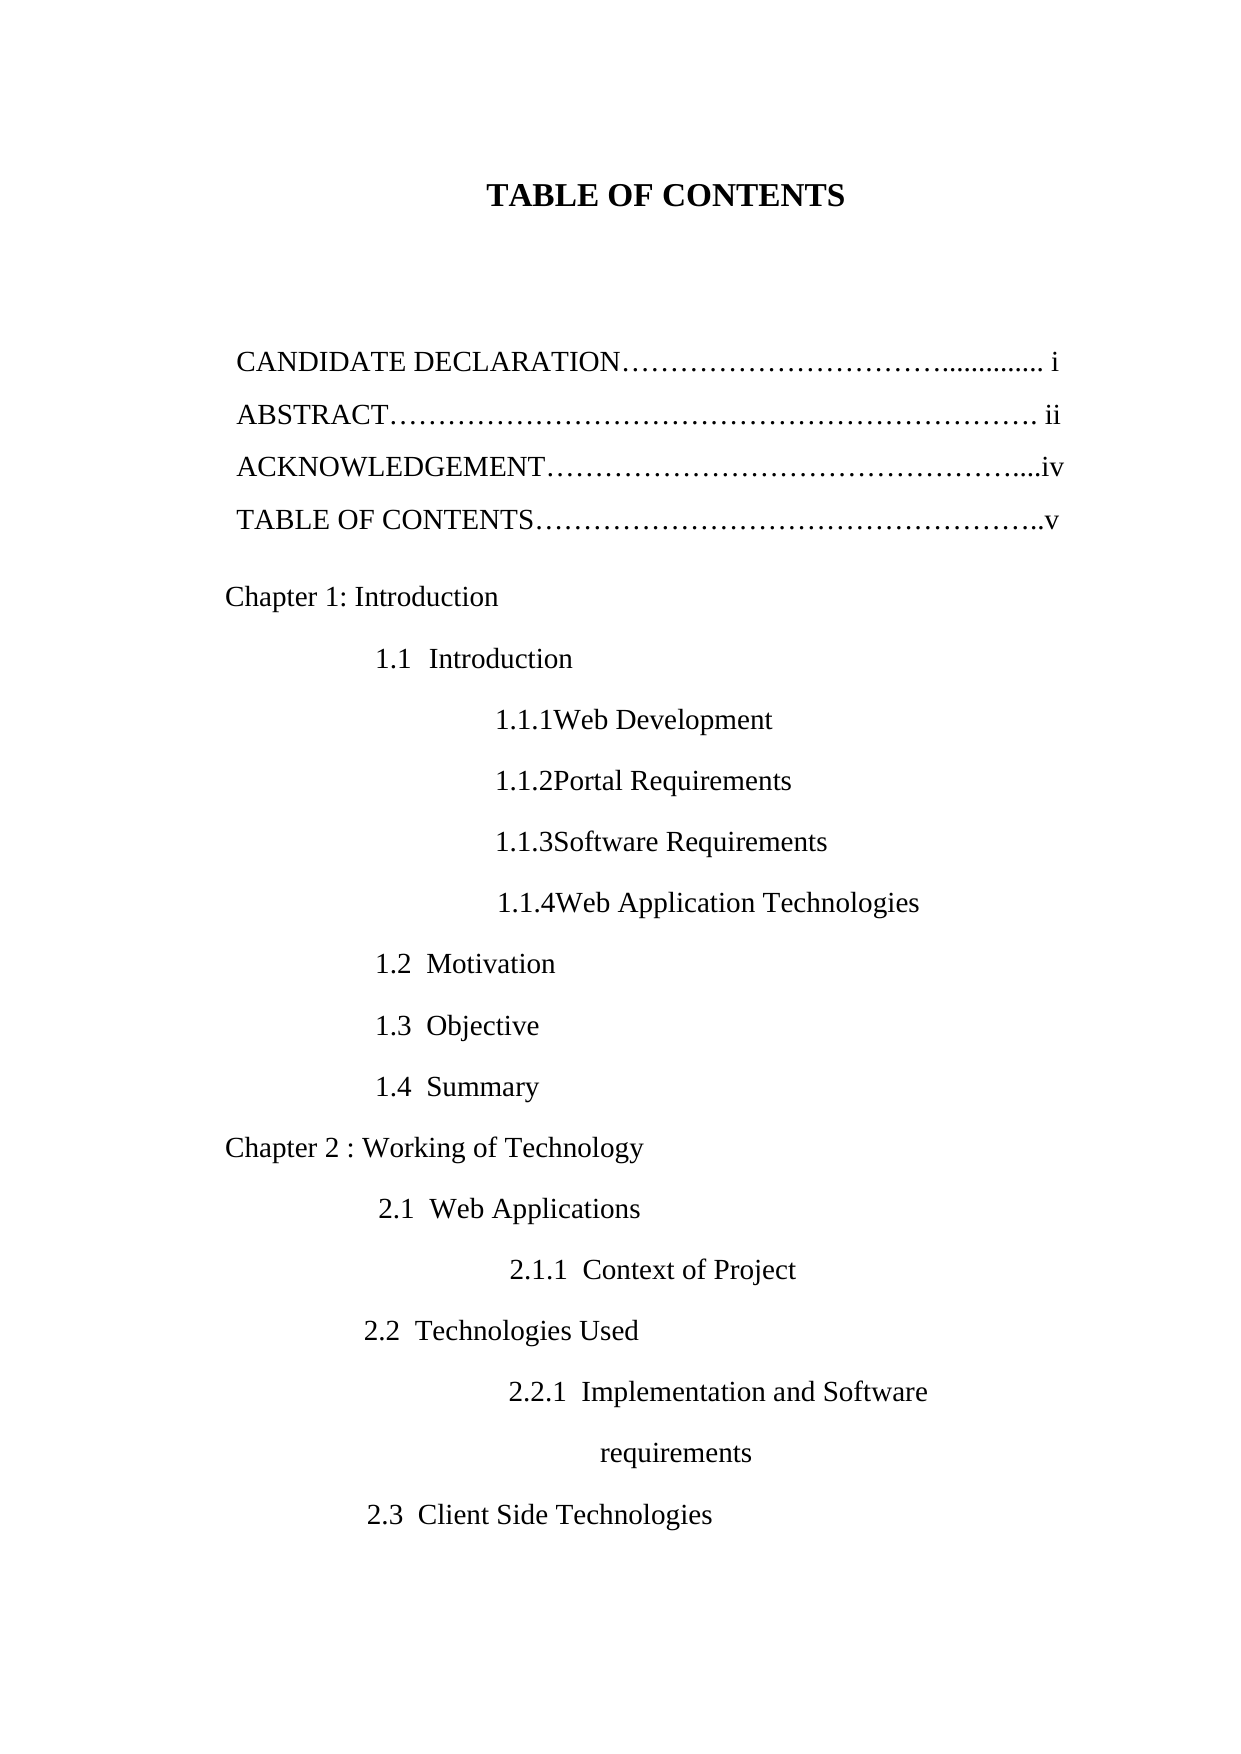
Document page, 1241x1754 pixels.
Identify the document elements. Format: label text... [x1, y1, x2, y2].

text 2.3 Client Side Technologies [225, 1497, 1106, 1530]
table_header CANDIDATE DECLARATION…………………………….............. i [150, 345, 1134, 397]
text requirements [525, 1436, 1106, 1469]
list Introduction [375, 641, 1106, 674]
text 1.1.4Web Application Technologies [225, 885, 1106, 919]
text 2.1.1 Context of Project [225, 1252, 1106, 1286]
text 2.2 Technologies Used [225, 1313, 1106, 1347]
text 1.3 Objective [375, 1008, 1106, 1041]
text 1.1.1Web Development [225, 702, 1106, 735]
text 2.2.1 Implementation and Software [450, 1374, 1106, 1408]
text Chapter 1: Introduction [150, 579, 1106, 613]
text 1.4 Summary [375, 1069, 1106, 1102]
table_cell ACKNOWLEDGEMENT…………………………………………....iv [150, 450, 1134, 502]
text 1.1.3Software Requirements [150, 824, 1106, 858]
text 1.2 Motivation [300, 946, 1106, 980]
text 1.1.2Portal Requirements [225, 763, 1106, 797]
table_cell TABLE OF CONTENTS……………………………………………..v [150, 502, 1134, 554]
text 2.1 Web Applications [225, 1191, 1106, 1224]
text Chapter 2 : Working of Technology [225, 1130, 1106, 1163]
table_cell ABSTRACT…………………………………………………………. ii [150, 397, 1134, 449]
text TABLE OF CONTENTS [225, 175, 1106, 213]
